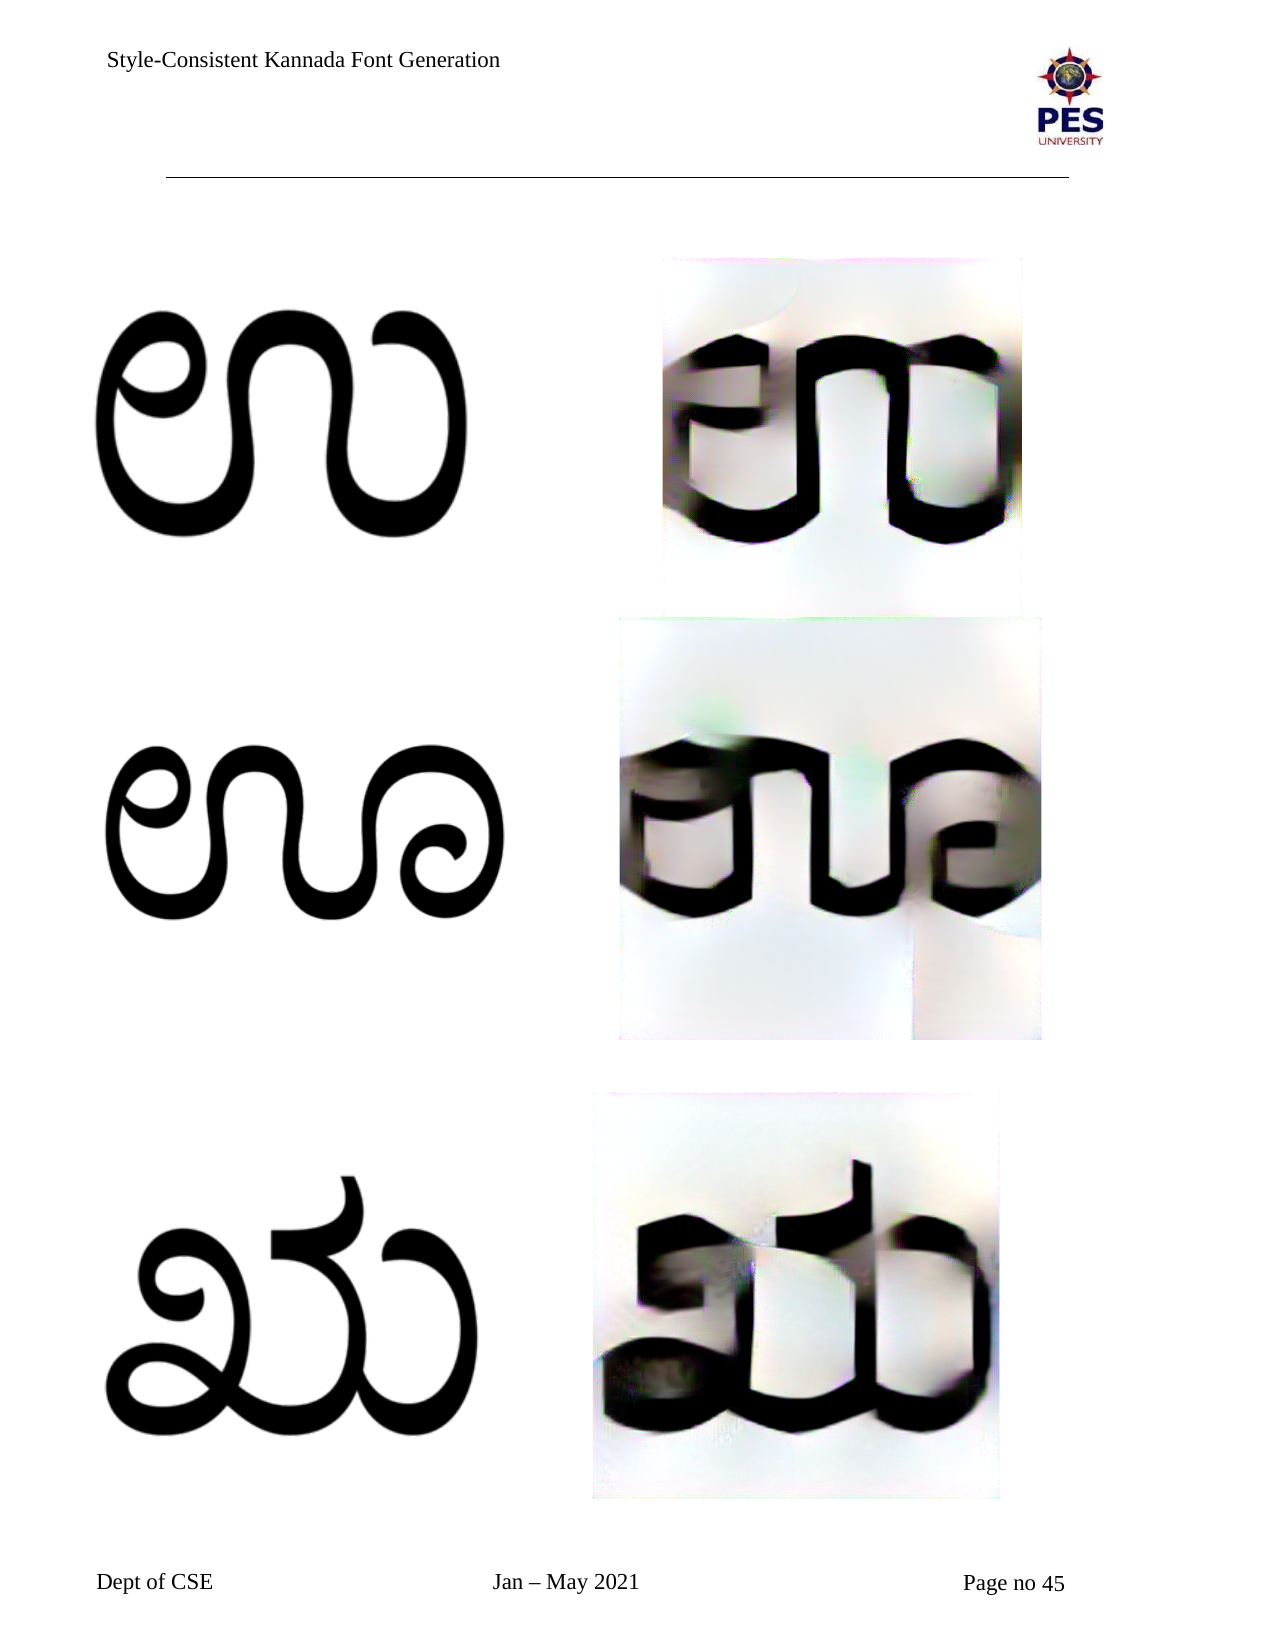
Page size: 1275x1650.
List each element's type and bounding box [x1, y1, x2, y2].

picture [96, 626, 511, 1040]
picture [1036, 46, 1104, 145]
picture [619, 258, 1042, 1040]
picture [96, 1111, 484, 1499]
picture [85, 229, 474, 618]
picture [592, 1092, 1000, 1499]
